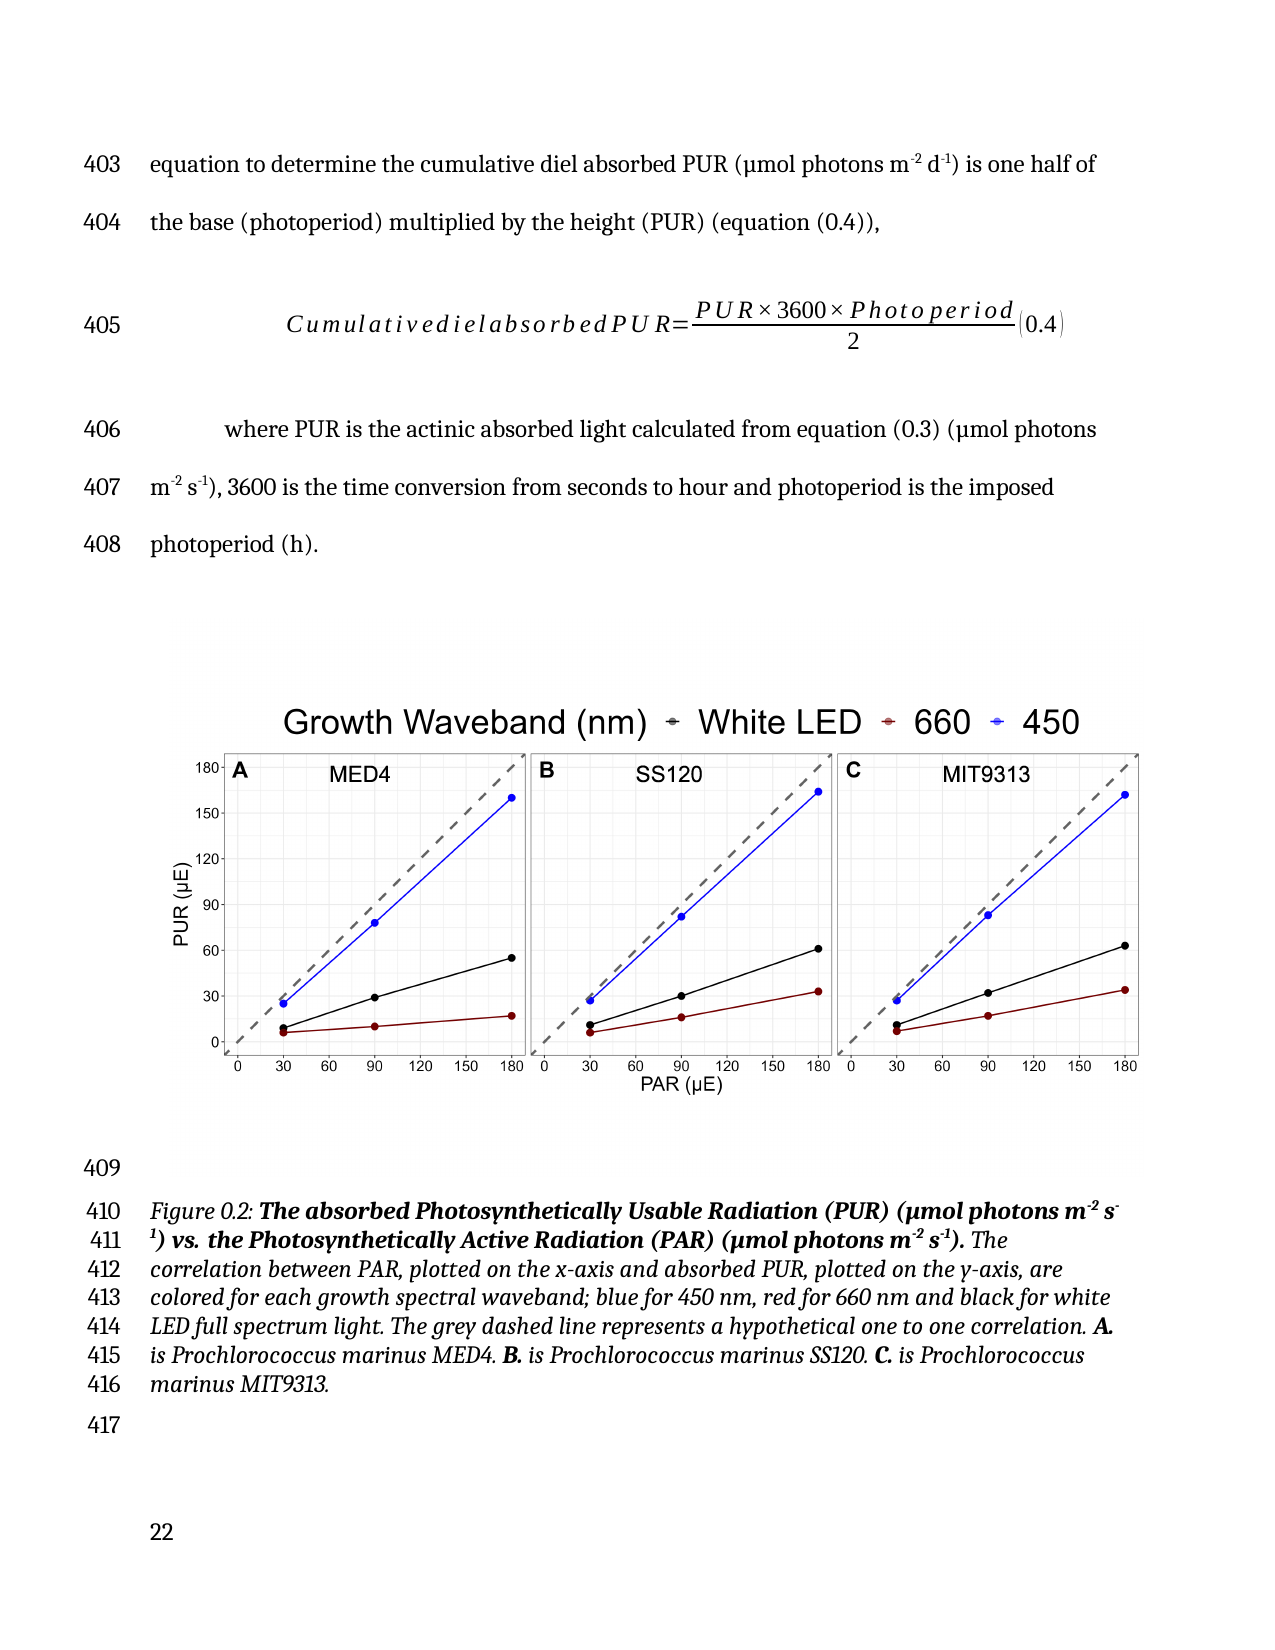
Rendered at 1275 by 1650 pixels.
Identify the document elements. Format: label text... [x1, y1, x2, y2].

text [150, 150, 1125, 236]
text Figure 0.2: The absorbed Photosynthetically Usable Radiation (PUR) (µmol photons m-2 s-1) vs. the Photosynthetically Active Radiation (PAR) (µmol photons m-2 s-1). The correlation between PAR, plotted on the x-axis and absorbed PUR, plotted on the y-axis, are colored for each growth spectral waveband; blue for 450 nm, red for 660 nm and black for white LED full spectrum light. The grey dashed line represents a hypothetical one to one correlation. A. is Prochlorococcus marinus MED4. B. is Prochlorococcus marinus SS120. C. is Prochlorococcus marinus MIT9313. [150, 1197, 1125, 1398]
picture [168, 618, 1144, 1177]
text where PUR is the actinic absorbed light calculated from equation (0.3) (µmol photons m-2 s-1), 3600 is the time conversion from seconds to hour and photoperiod is the imposed photoperiod (h). [150, 415, 1125, 559]
